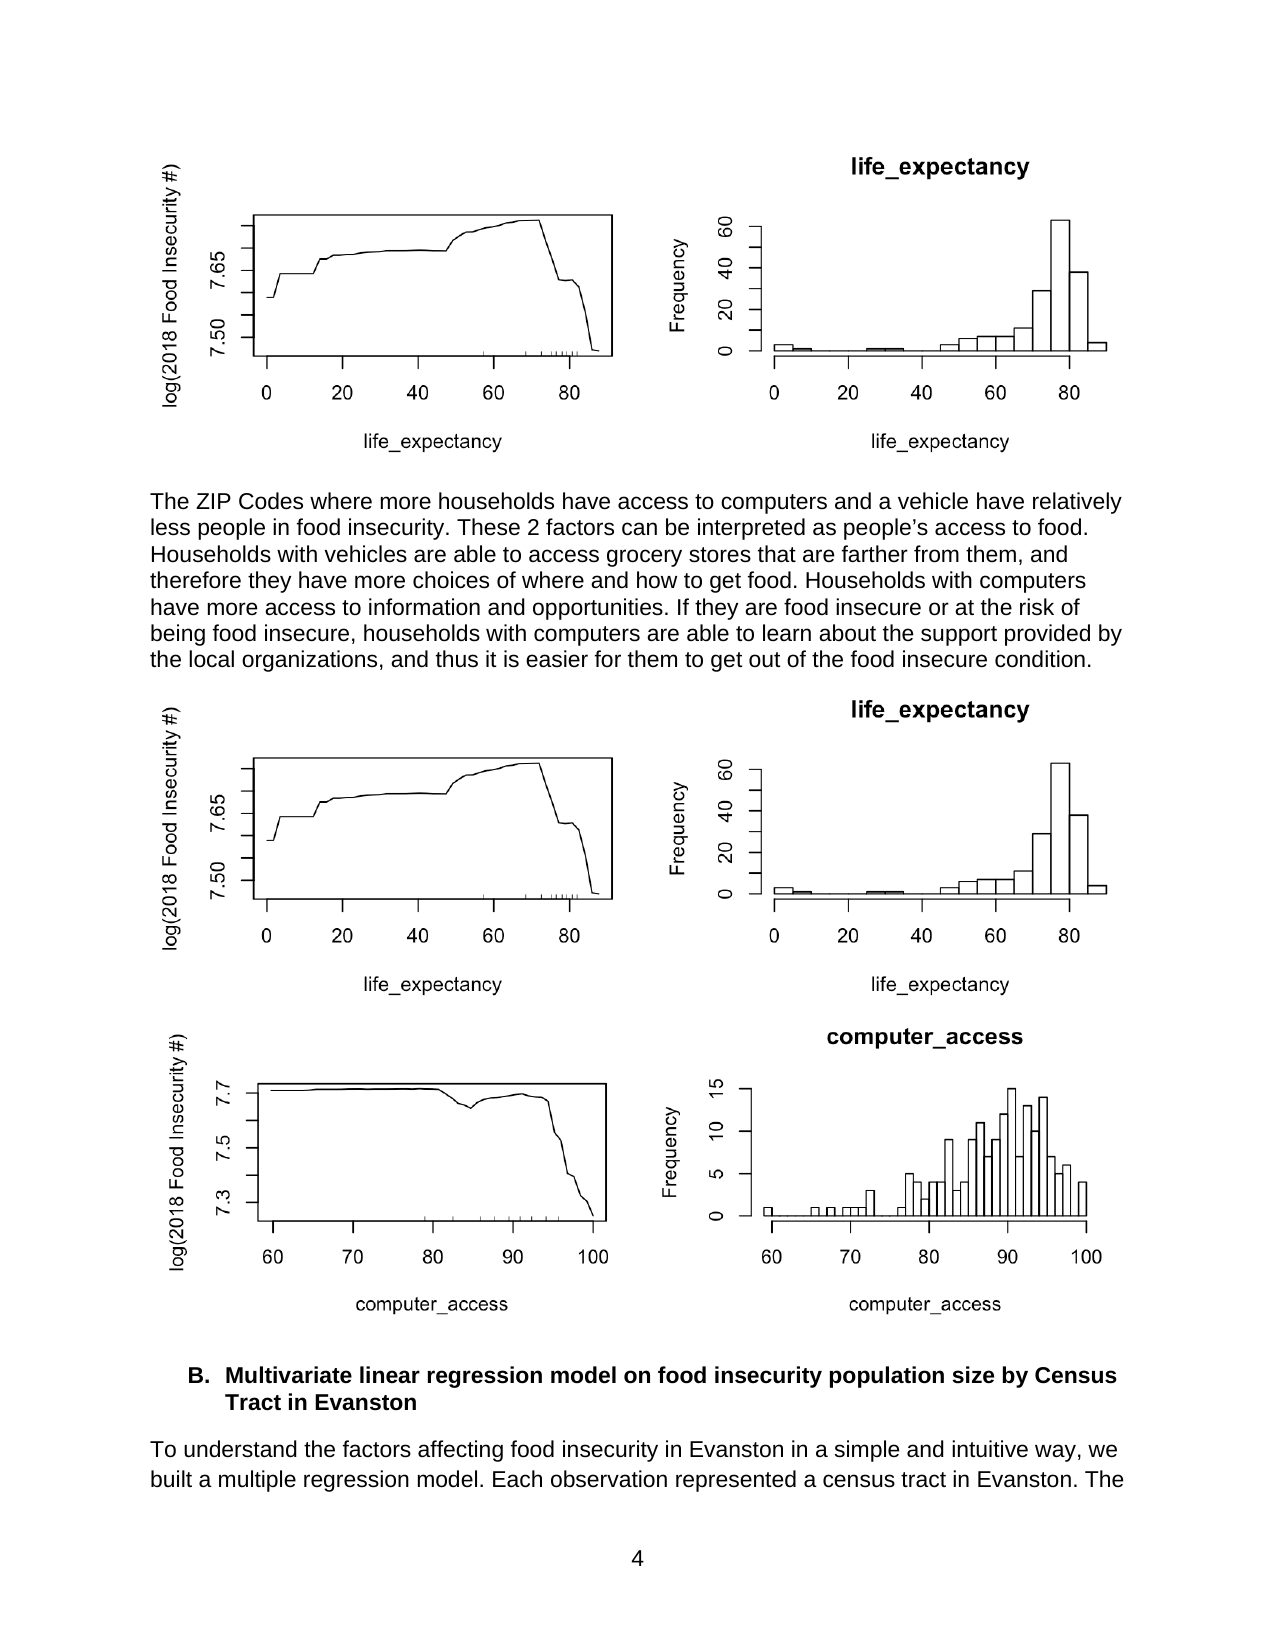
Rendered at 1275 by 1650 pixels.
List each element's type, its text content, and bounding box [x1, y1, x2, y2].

list Multivariate linear regression model on food insecurity population size by Census Tract in Evanston [187, 1362, 1125, 1415]
picture [150, 150, 1125, 468]
picture [150, 1014, 1125, 1330]
text The ZIP Codes where more households have access to computers and a vehicle have relatively less people in food insecurity. These 2 factors can be interpreted as people’s access to food. Households with vehicles are able to access grocery stores that are farther from them, and therefore they have more choices of where and how to get food. Households with computers have more access to information and opportunities. If they are food insecure or at the risk of being food insecure, households with computers are able to learn about the support provided by the local organizations, and thus it is easier for them to get out of the food insecure condition. [150, 488, 1125, 672]
picture [150, 693, 1125, 1011]
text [150, 1436, 1125, 1493]
